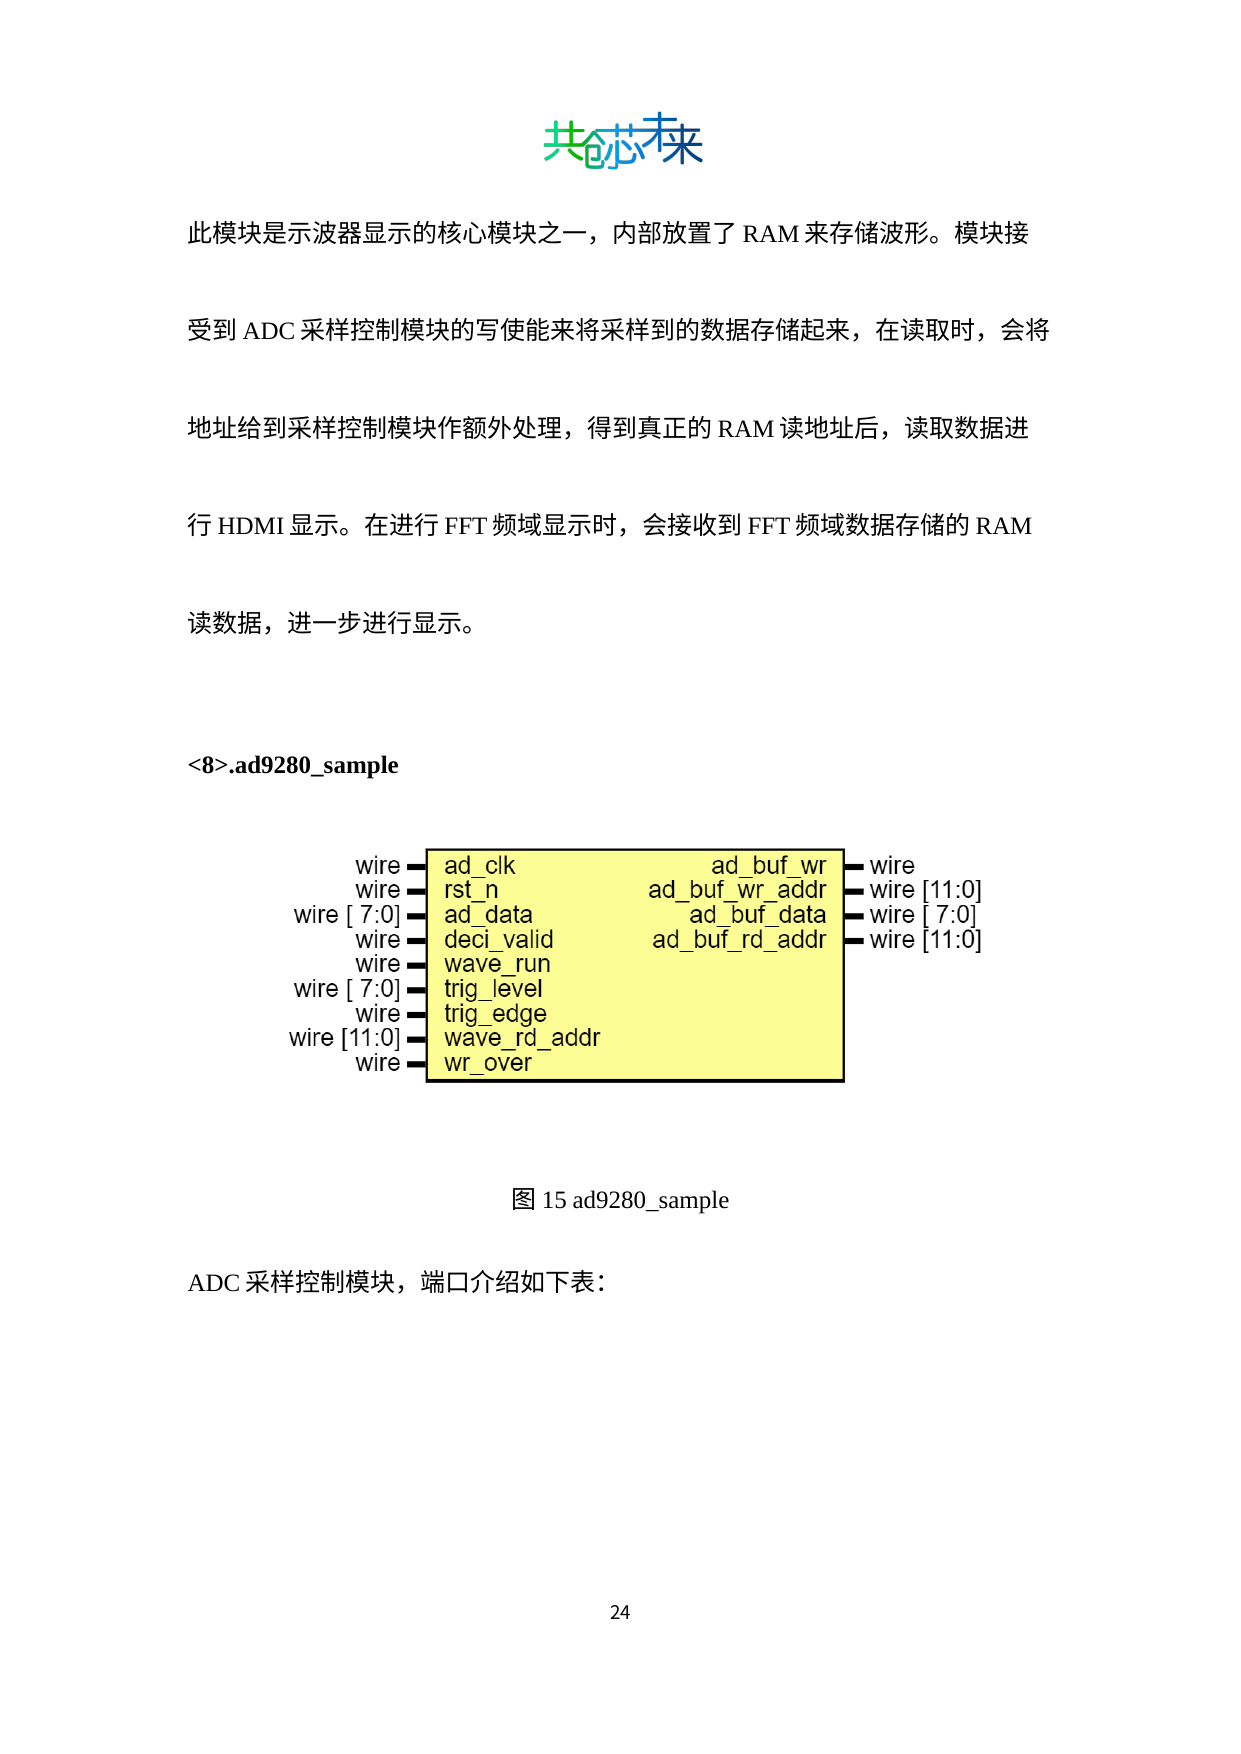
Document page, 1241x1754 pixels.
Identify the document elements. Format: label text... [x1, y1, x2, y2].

text 图 15 ad9280_sample [187, 1165, 1053, 1230]
text ADC采样控制模块，端口介绍如下表： [187, 1248, 1053, 1313]
text 此模块是示波器显示的核心模块之一，内部放置了RAM来存储波形。模块接受到ADC采样控制模块的写使能来将采样到的数据存储起来，在读取时，会将地址给到采样控制模块作额外处理，得到真正的RAM读地址后，读取数据进行HDMI显示。在进行FFT频域显示时，会接收到FFT频域数据存储的RAM读数据，进一步进行显示。 [187, 199, 1053, 654]
subtitle <8>.ad9280_sample [187, 748, 1053, 781]
picture [222, 825, 1018, 1124]
picture [510, 88, 730, 198]
